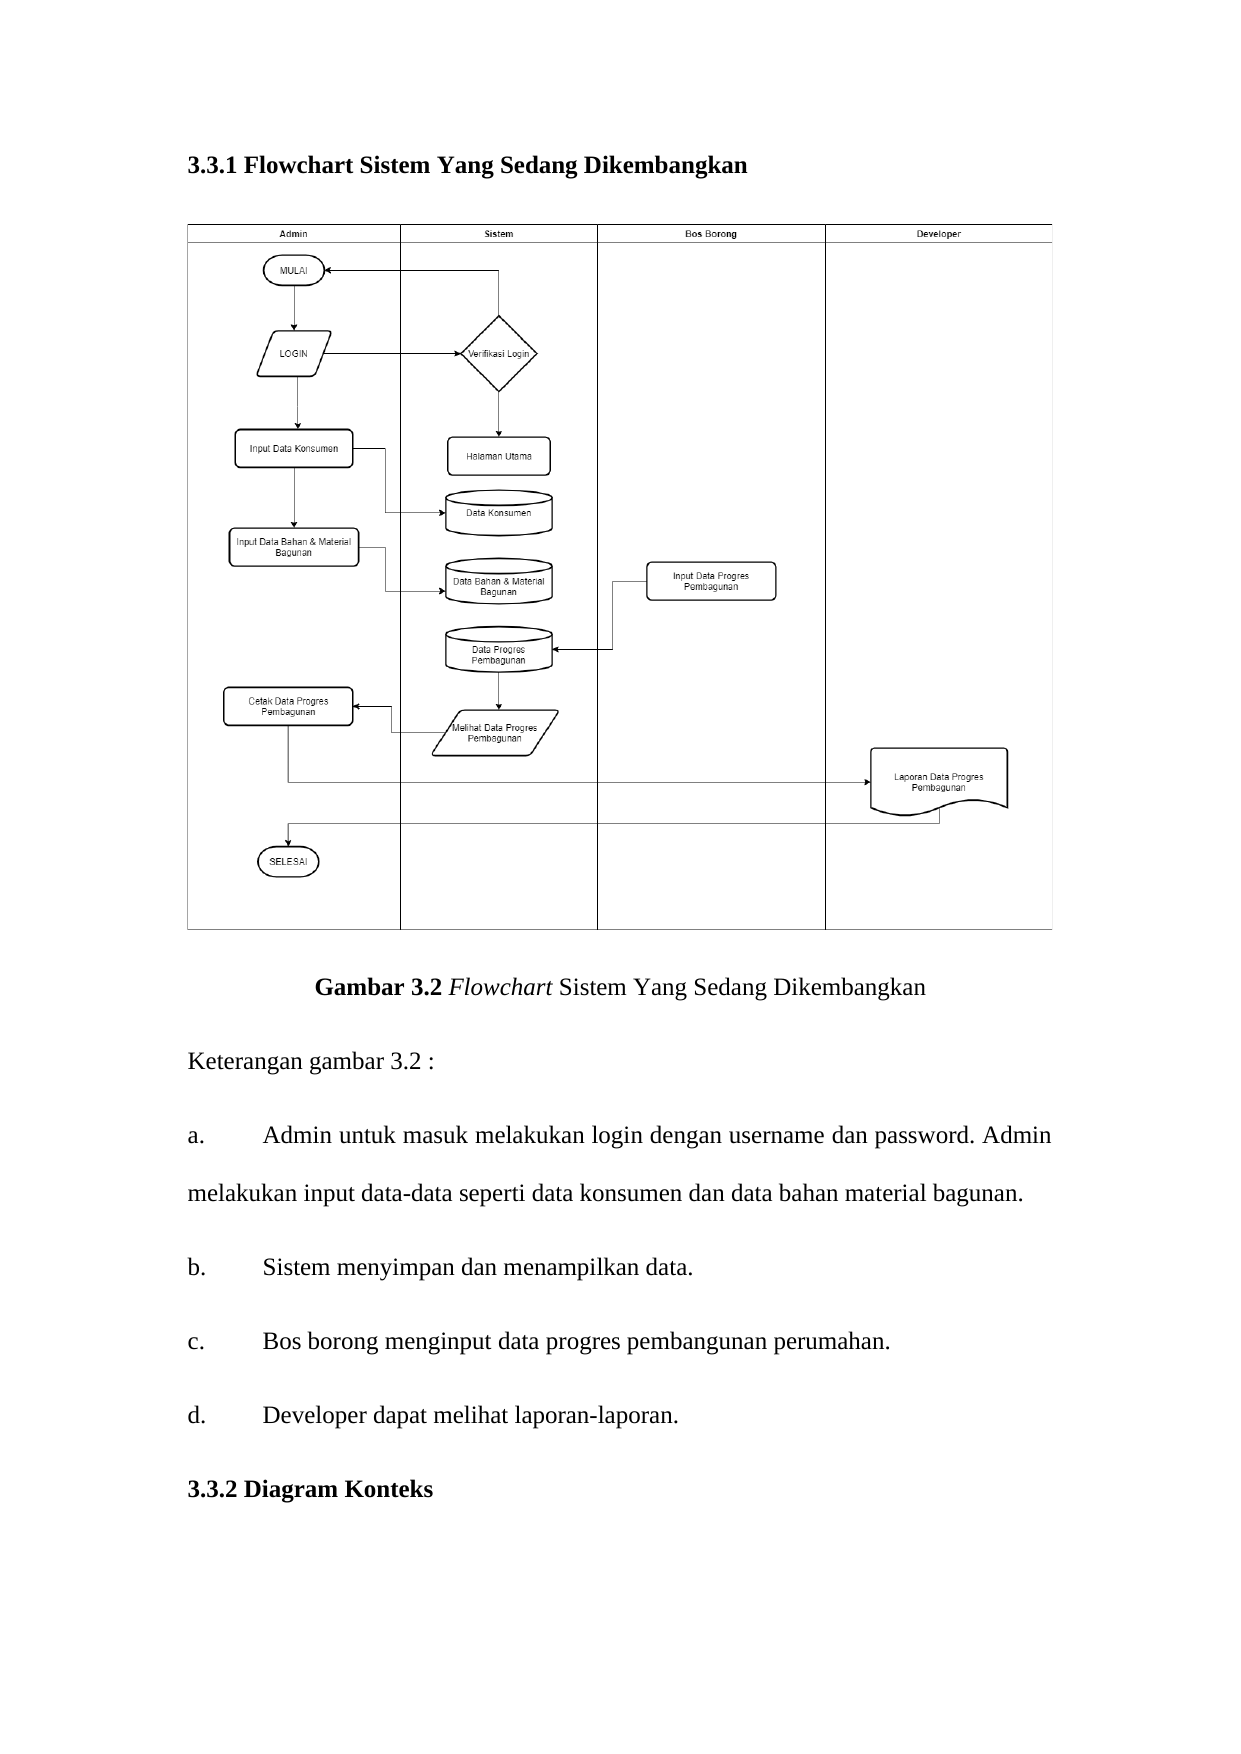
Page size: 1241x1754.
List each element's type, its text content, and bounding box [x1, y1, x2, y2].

text 3.3.2 Diagram Konteks [187, 1474, 1053, 1503]
list Sistem menyimpan dan menampilkan data. [187, 1252, 1053, 1281]
list Admin untuk masuk melakukan login dengan username dan password. Admin melakukan input data-data seperti data konsumen dan data bahan material bagunan. [187, 1120, 1053, 1206]
picture [187, 224, 1053, 930]
text Keterangan gambar 3.2 : [187, 1046, 1053, 1075]
text Gambar 3.2 Flowchart Sistem Yang Sedang Dikembangkan [187, 972, 1053, 1001]
list Bos borong menginput data progres pembangunan perumahan. [187, 1326, 1053, 1355]
text 3.3.1 Flowchart Sistem Yang Sedang Dikembangkan [187, 150, 1053, 179]
list Developer dapat melihat laporan-laporan. [187, 1400, 1053, 1429]
